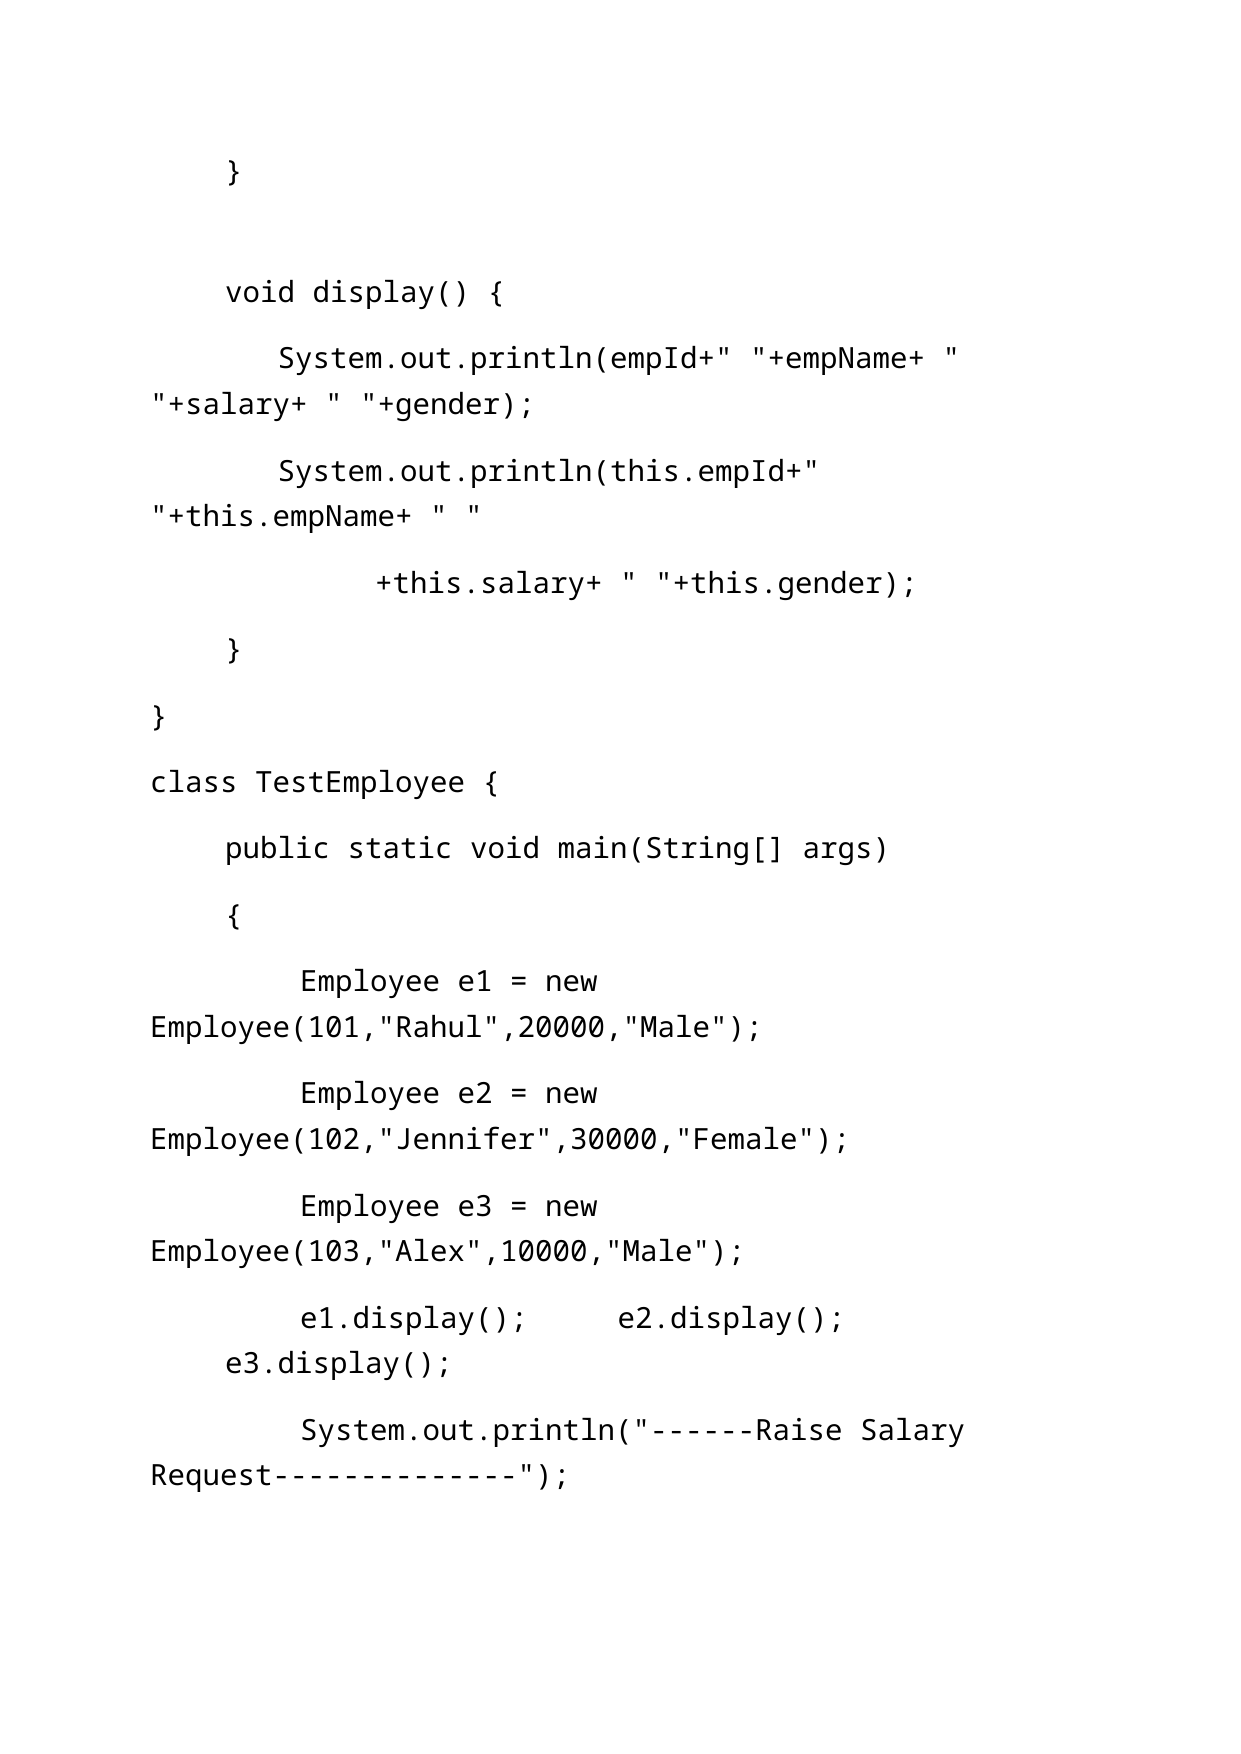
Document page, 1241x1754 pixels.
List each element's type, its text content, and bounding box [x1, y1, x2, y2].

text +this.salary+ " "+this.gender); [150, 562, 1090, 602]
text System.out.println(this.empId+" "+this.empName+ " " [150, 450, 1090, 535]
text class TestEmployee { [150, 761, 1090, 801]
text void display() { [150, 271, 1090, 311]
text { [150, 894, 1090, 934]
text System.out.println(empId+" "+empName+ " "+salary+ " "+gender); [150, 338, 1090, 423]
text } [150, 628, 1090, 668]
text } [150, 695, 1090, 734]
text Employee e1 = new Employee(101,"Rahul",20000,"Male"); [150, 961, 1090, 1046]
text } [150, 150, 1090, 190]
text public static void main(String[] args) [150, 828, 1090, 867]
text Employee e2 = new Employee(102,"Jennifer",30000,"Female"); [150, 1073, 1090, 1158]
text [150, 1297, 1090, 1382]
text System.out.println("------Raise Salary Request--------------"); [150, 1409, 1090, 1494]
text Employee e3 = new Employee(103,"Alex",10000,"Male"); [150, 1185, 1090, 1270]
